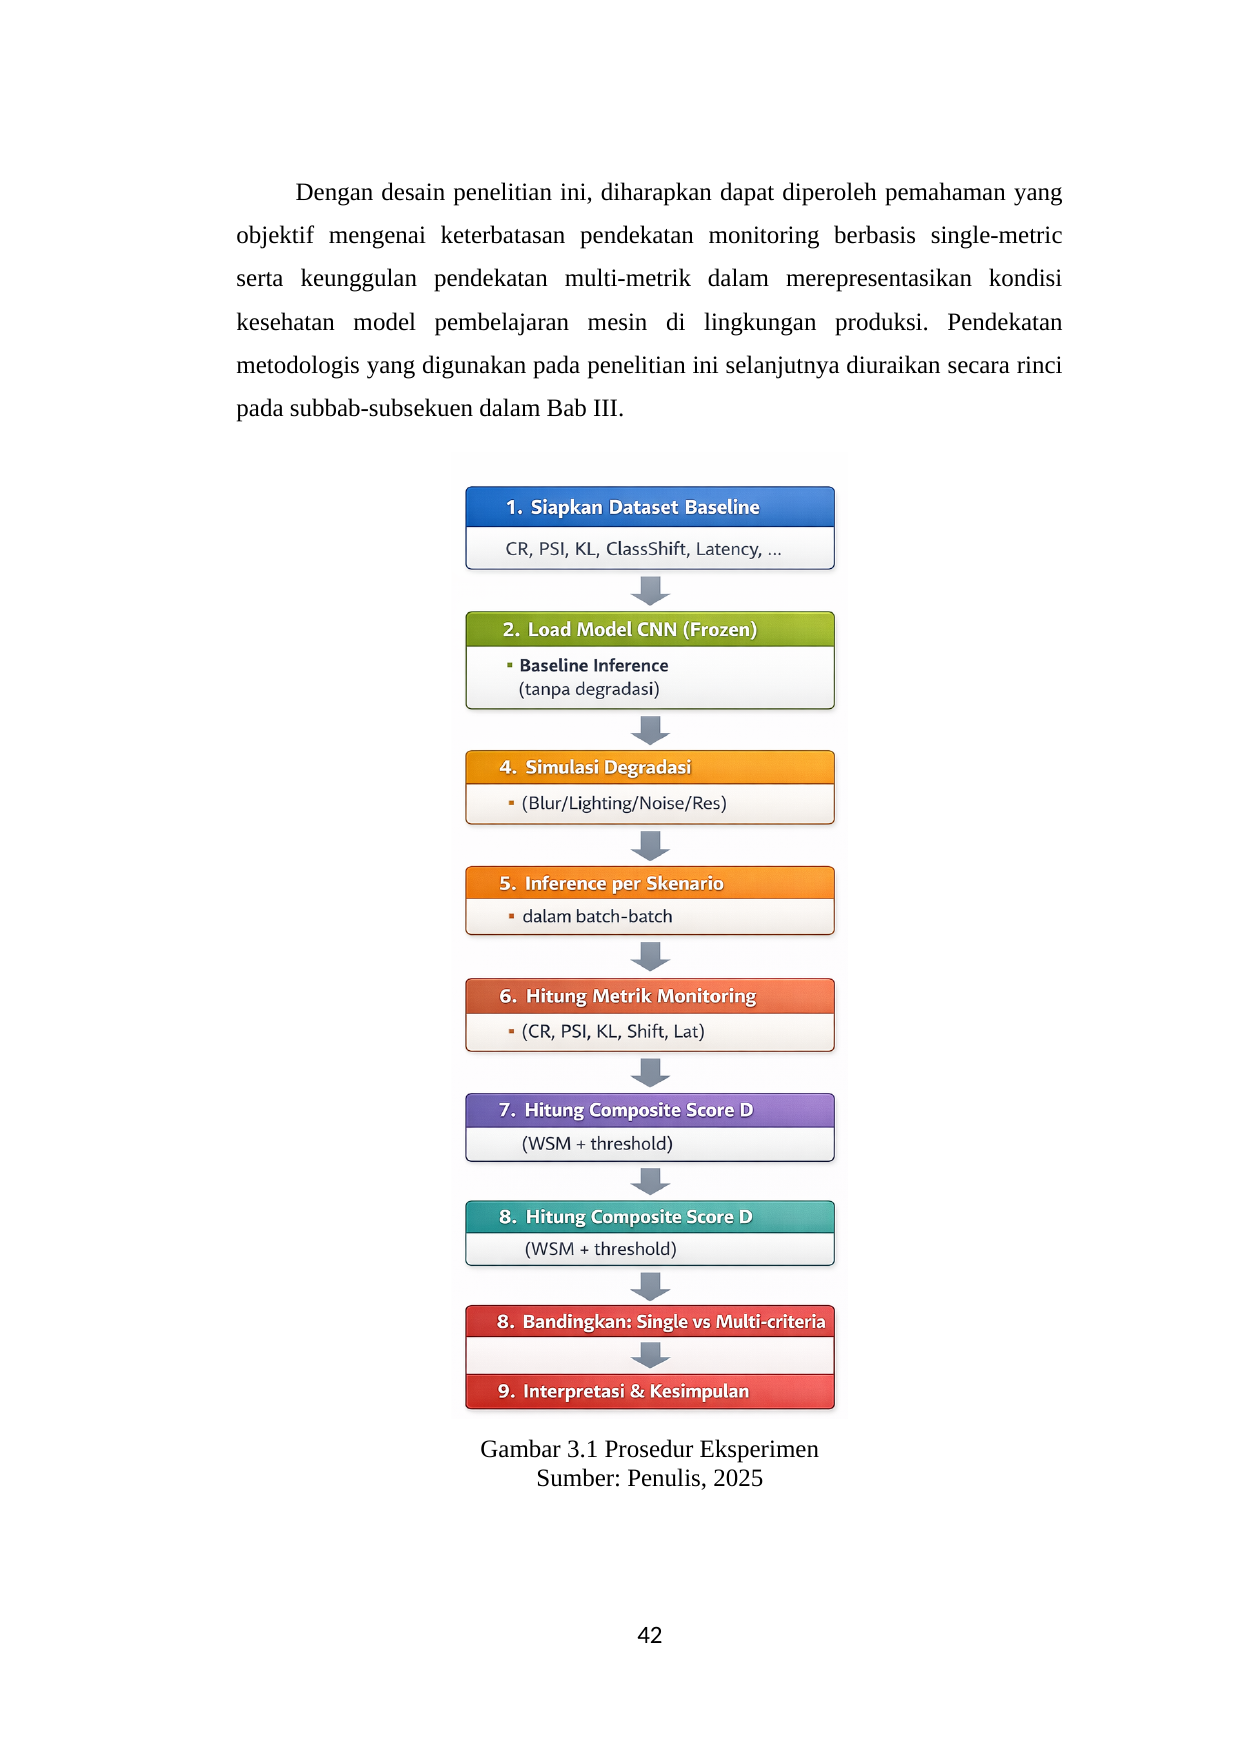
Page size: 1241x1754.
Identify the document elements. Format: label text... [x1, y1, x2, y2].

text Dengan desain penelitian ini, diharapkan dapat diperoleh pemahaman yang objektif mengenai keterbatasan pendekatan monitoring berbasis single-metric serta keunggulan pendekatan multi-metrik dalam merepresentasikan kondisi kesehatan model pembelajaran mesin di lingkungan produksi. Pendekatan metodologis yang digunakan pada penelitian ini selanjutnya diuraikan secara rinci pada subbab-subsekuen dalam Bab III. [236, 177, 1063, 422]
text Gambar 3.1 Prosedur Eksperimen [236, 1434, 1063, 1463]
text Sumber: Penulis, 2025 [236, 1463, 1063, 1492]
picture [451, 452, 848, 1419]
